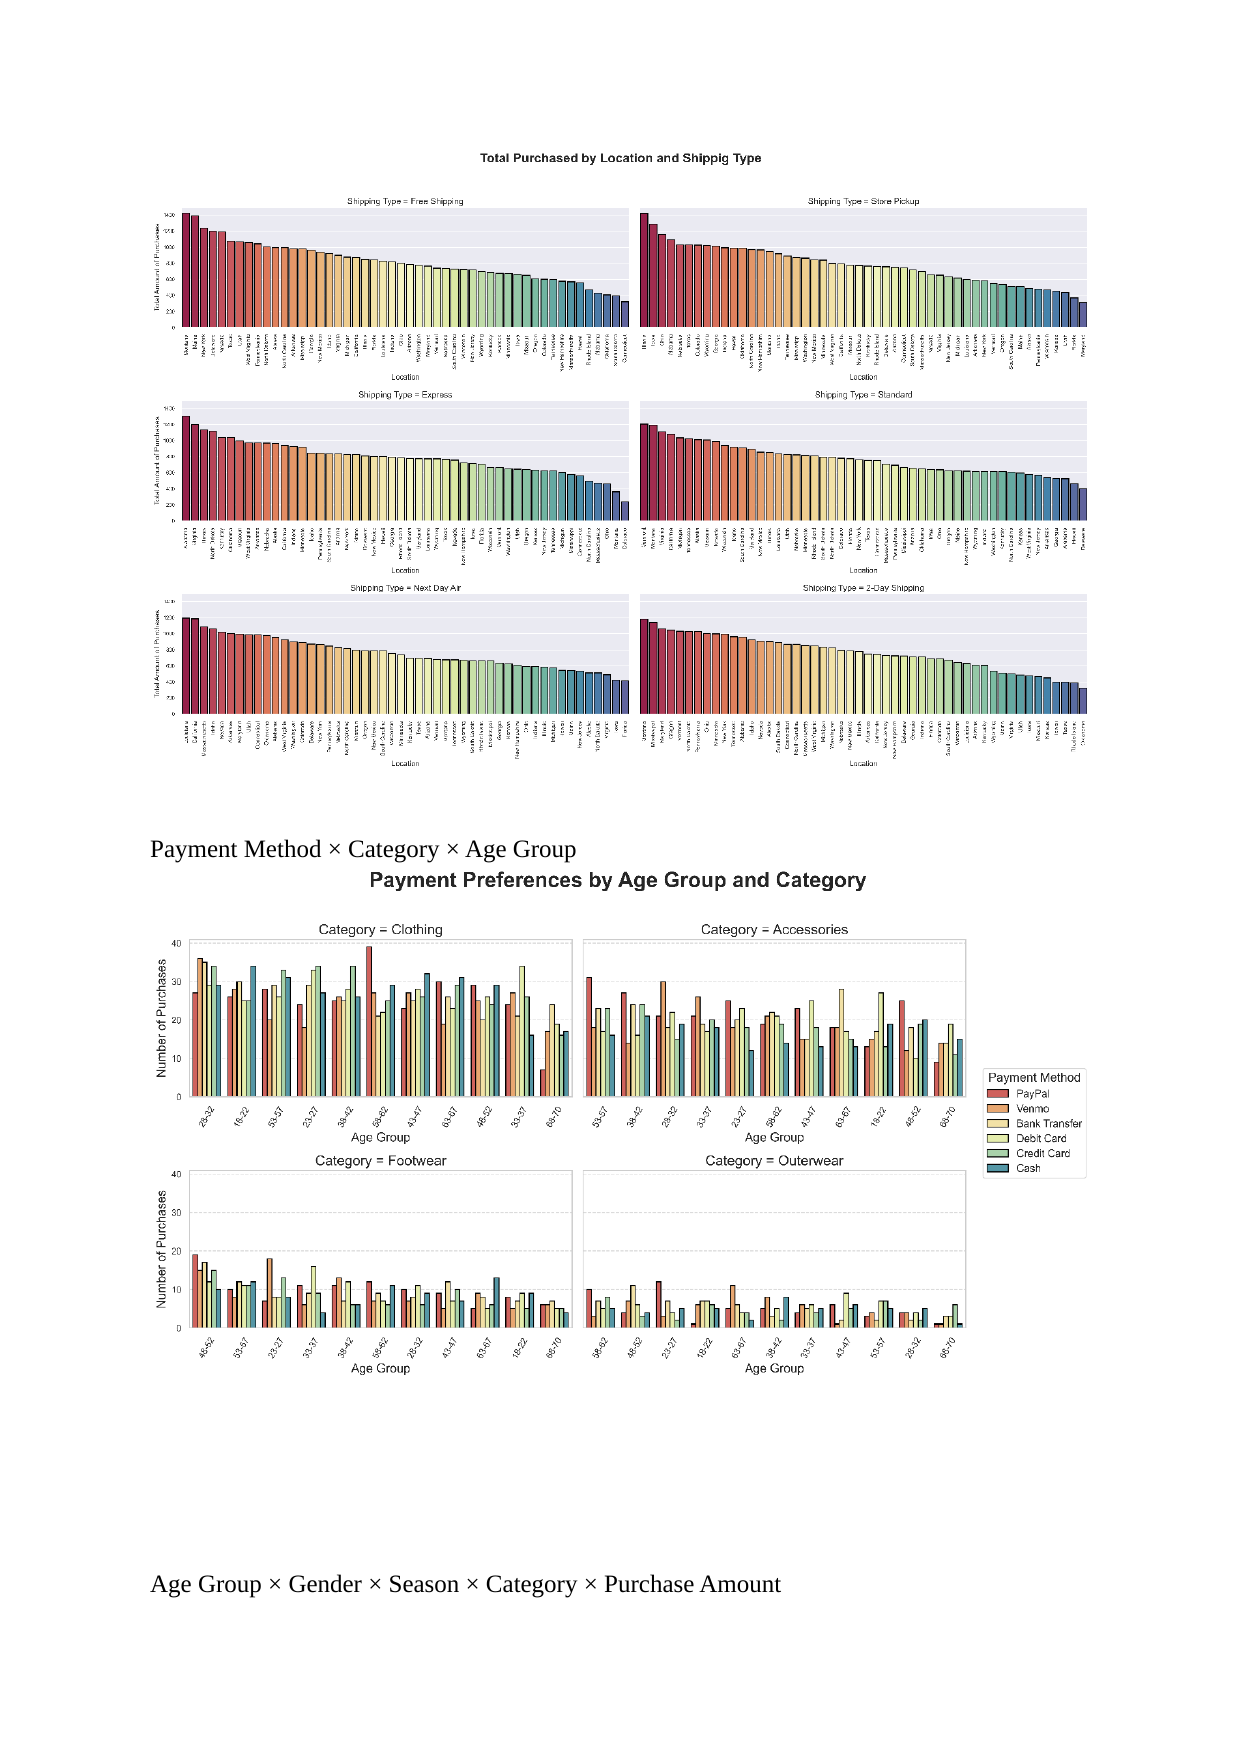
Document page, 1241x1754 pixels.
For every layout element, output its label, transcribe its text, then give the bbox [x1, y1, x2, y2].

text Payment Method × Category × Age Group [150, 834, 1090, 863]
picture [150, 150, 1091, 771]
text Age Group × Gender × Season × Category × Purchase Amount [150, 1569, 1090, 1598]
picture [150, 865, 1091, 1381]
